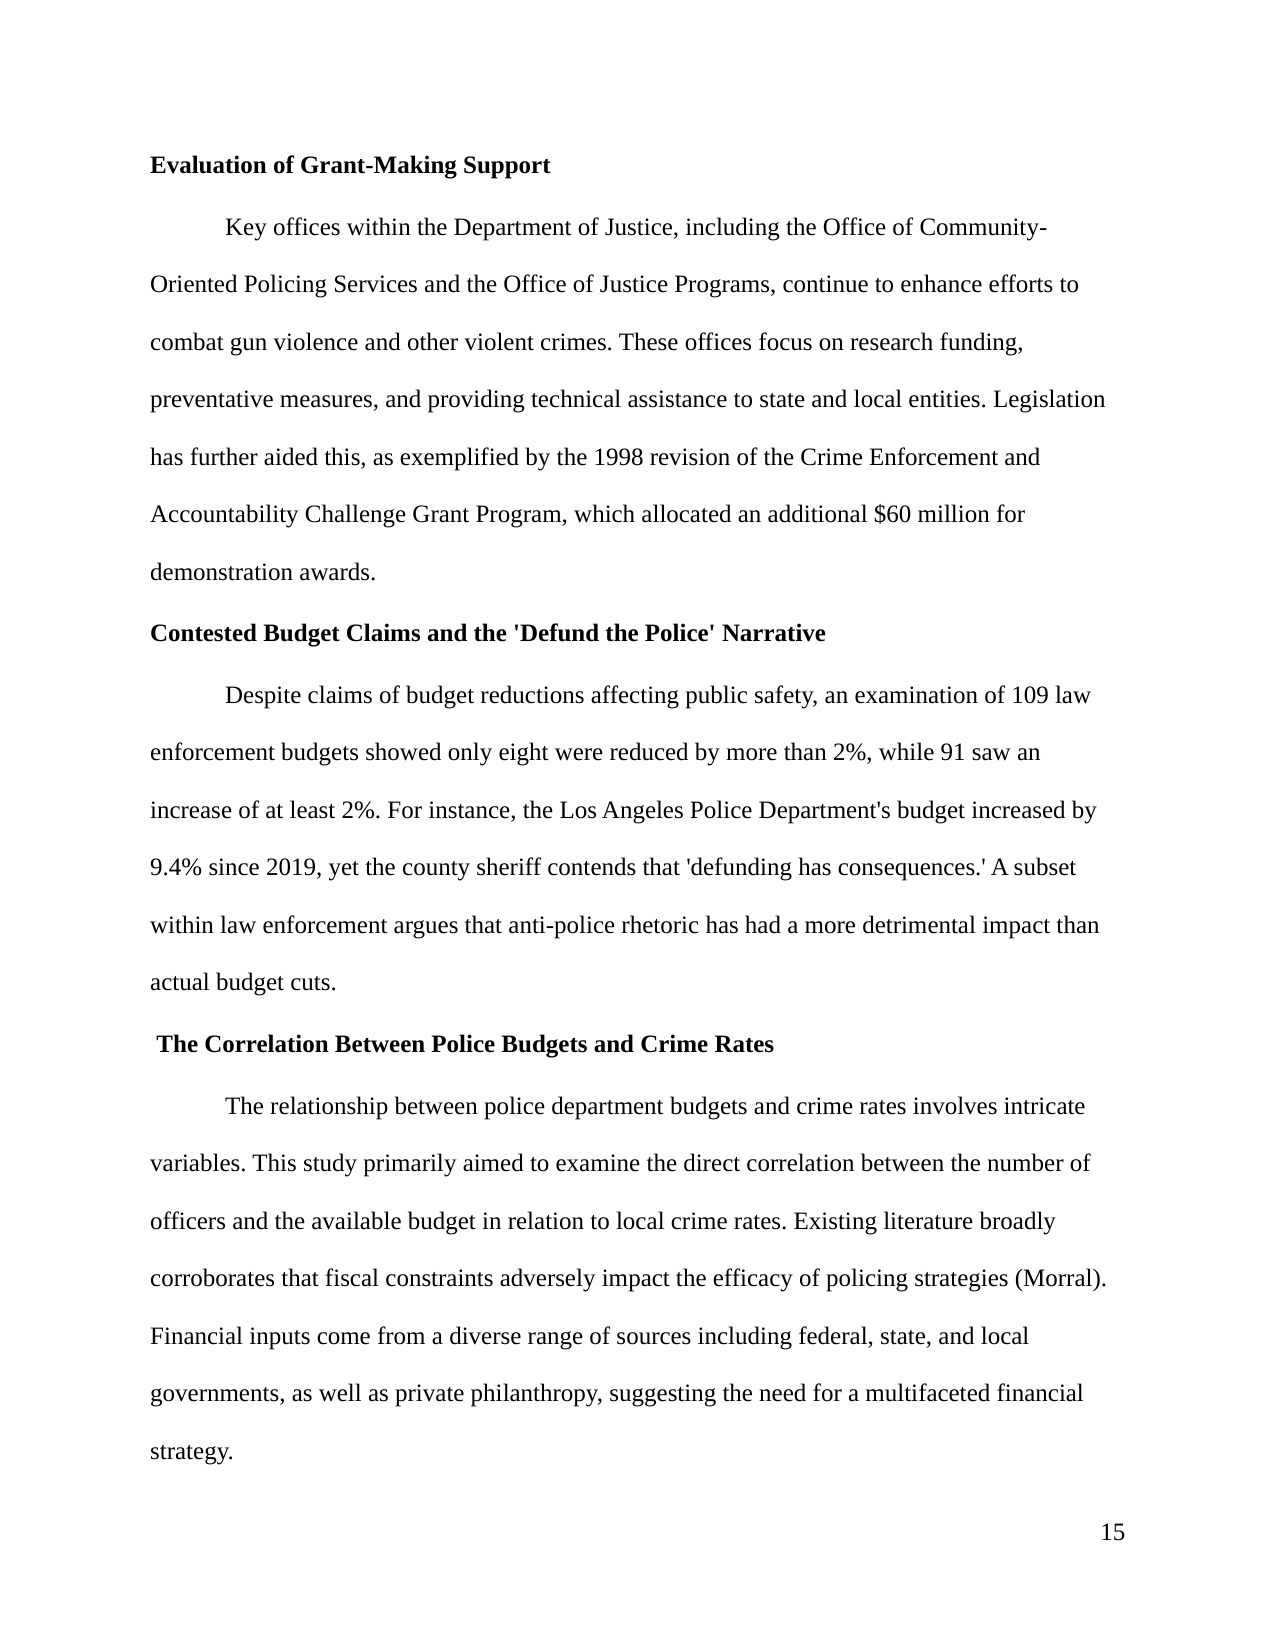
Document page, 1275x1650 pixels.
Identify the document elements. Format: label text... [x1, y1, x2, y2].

text Despite claims of budget reductions affecting public safety, an examination of 109 law enforcement budgets showed only eight were reduced by more than 2%, while 91 saw an increase of at least 2%. For instance, the Los Angeles Police Department's budget increased by 9.4% since 2019, yet the county sheriff contends that 'defunding has consequences.' A subset within law enforcement argues that anti-police rhetoric has had a more detrimental impact than actual budget cuts. [150, 680, 1125, 996]
text The relationship between police department budgets and crime rates involves intricate variables. This study primarily aimed to examine the direct correlation between the number of officers and the available budget in relation to local crime rates. Existing literature broadly corroborates that fiscal constraints adversely impact the efficacy of policing strategies (Morral). Financial inputs come from a diverse range of sources including federal, state, and local governments, as well as private philanthropy, suggesting the need for a multifaceted financial strategy. [150, 1091, 1125, 1464]
text The Correlation Between Police Budgets and Crime Rates [150, 1029, 1125, 1058]
text Key offices within the Department of Justice, including the Office of Community-Oriented Policing Services and the Office of Justice Programs, continue to enhance efforts to combat gun violence and other violent crimes. These offices focus on research funding, preventative measures, and providing technical assistance to state and local entities. Legislation has further aided this, as exemplified by the 1998 revision of the Crime Enforcement and Accountability Challenge Grant Program, which allocated an additional $60 million for demonstration awards. [150, 212, 1125, 585]
text Evaluation of Grant-Making Support [150, 150, 1125, 179]
text Contested Budget Claims and the 'Defund the Police' Narrative [150, 618, 1125, 647]
